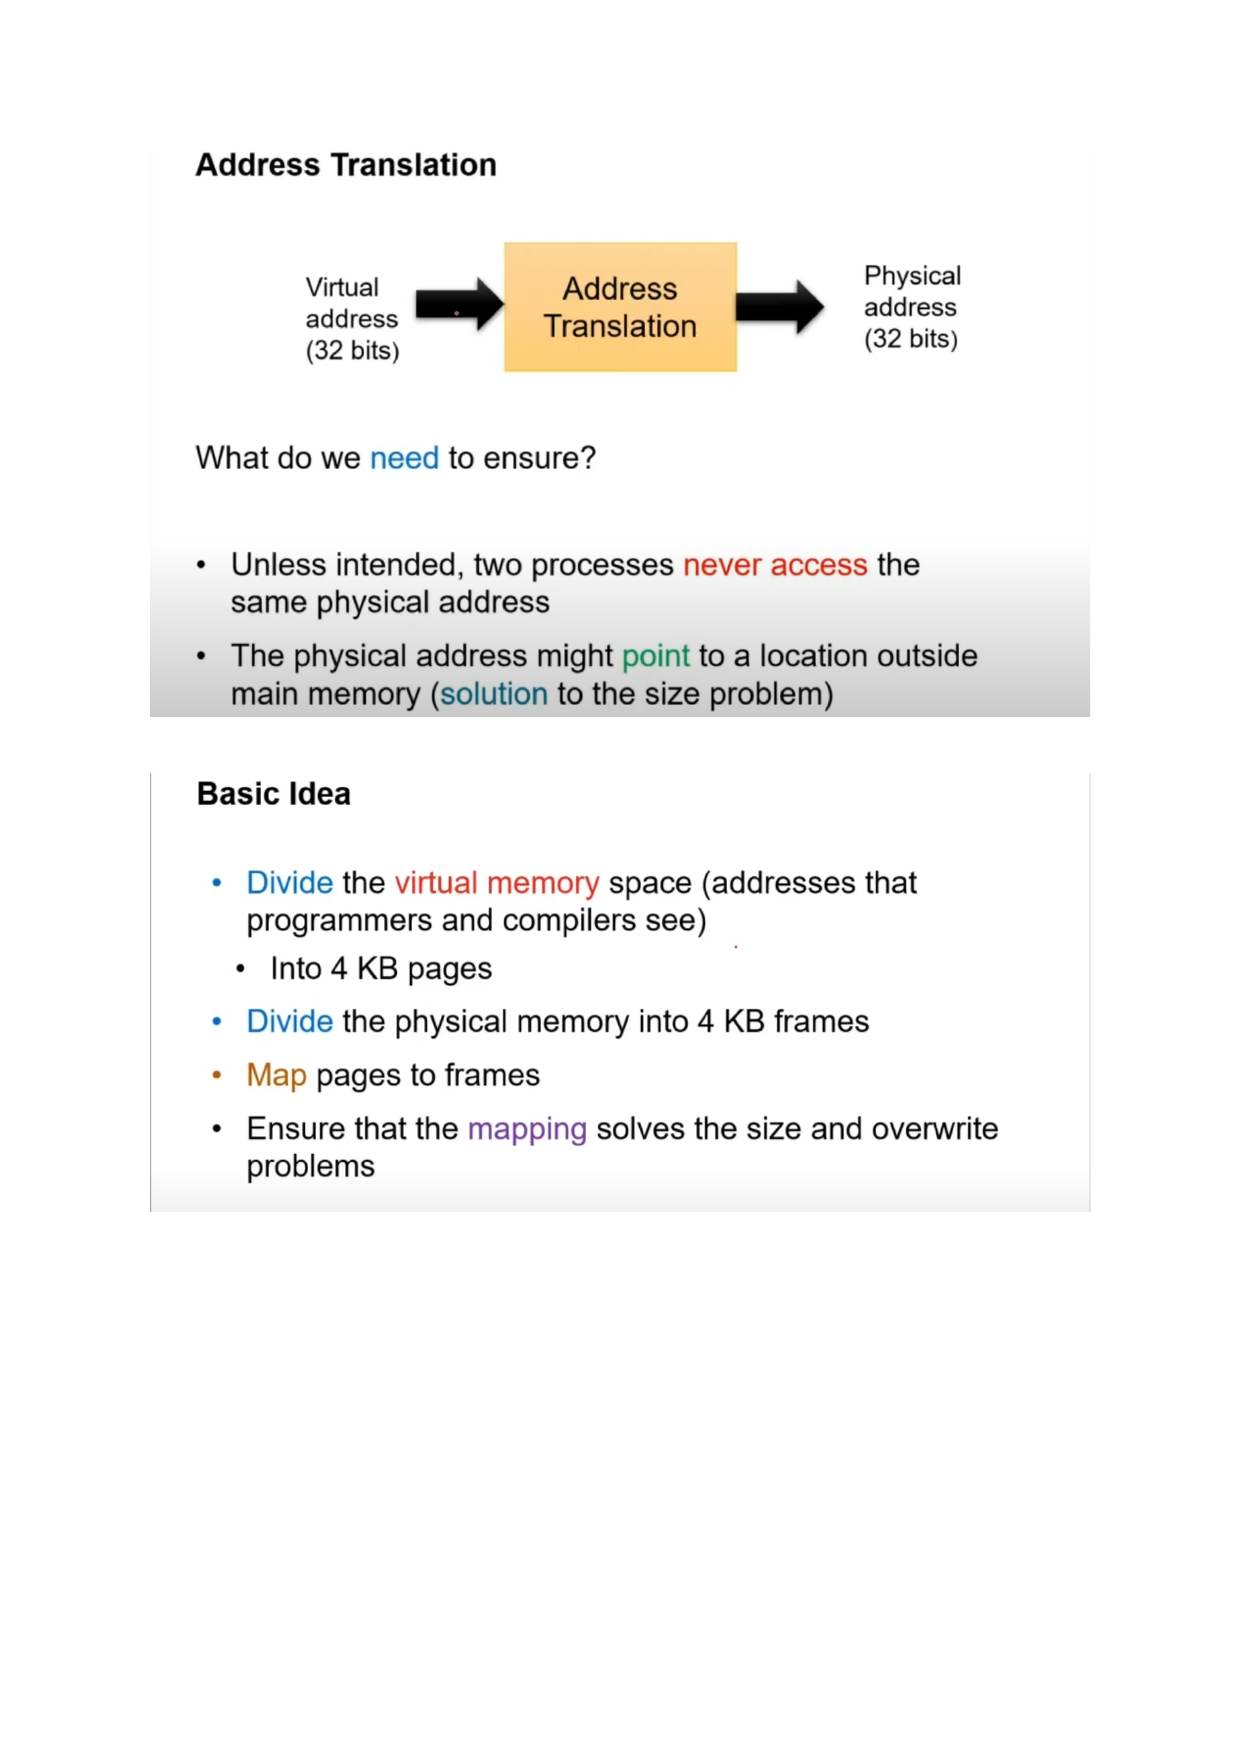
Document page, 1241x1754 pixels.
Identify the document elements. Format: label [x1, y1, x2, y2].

picture [150, 150, 1091, 717]
picture [150, 773, 1091, 1212]
